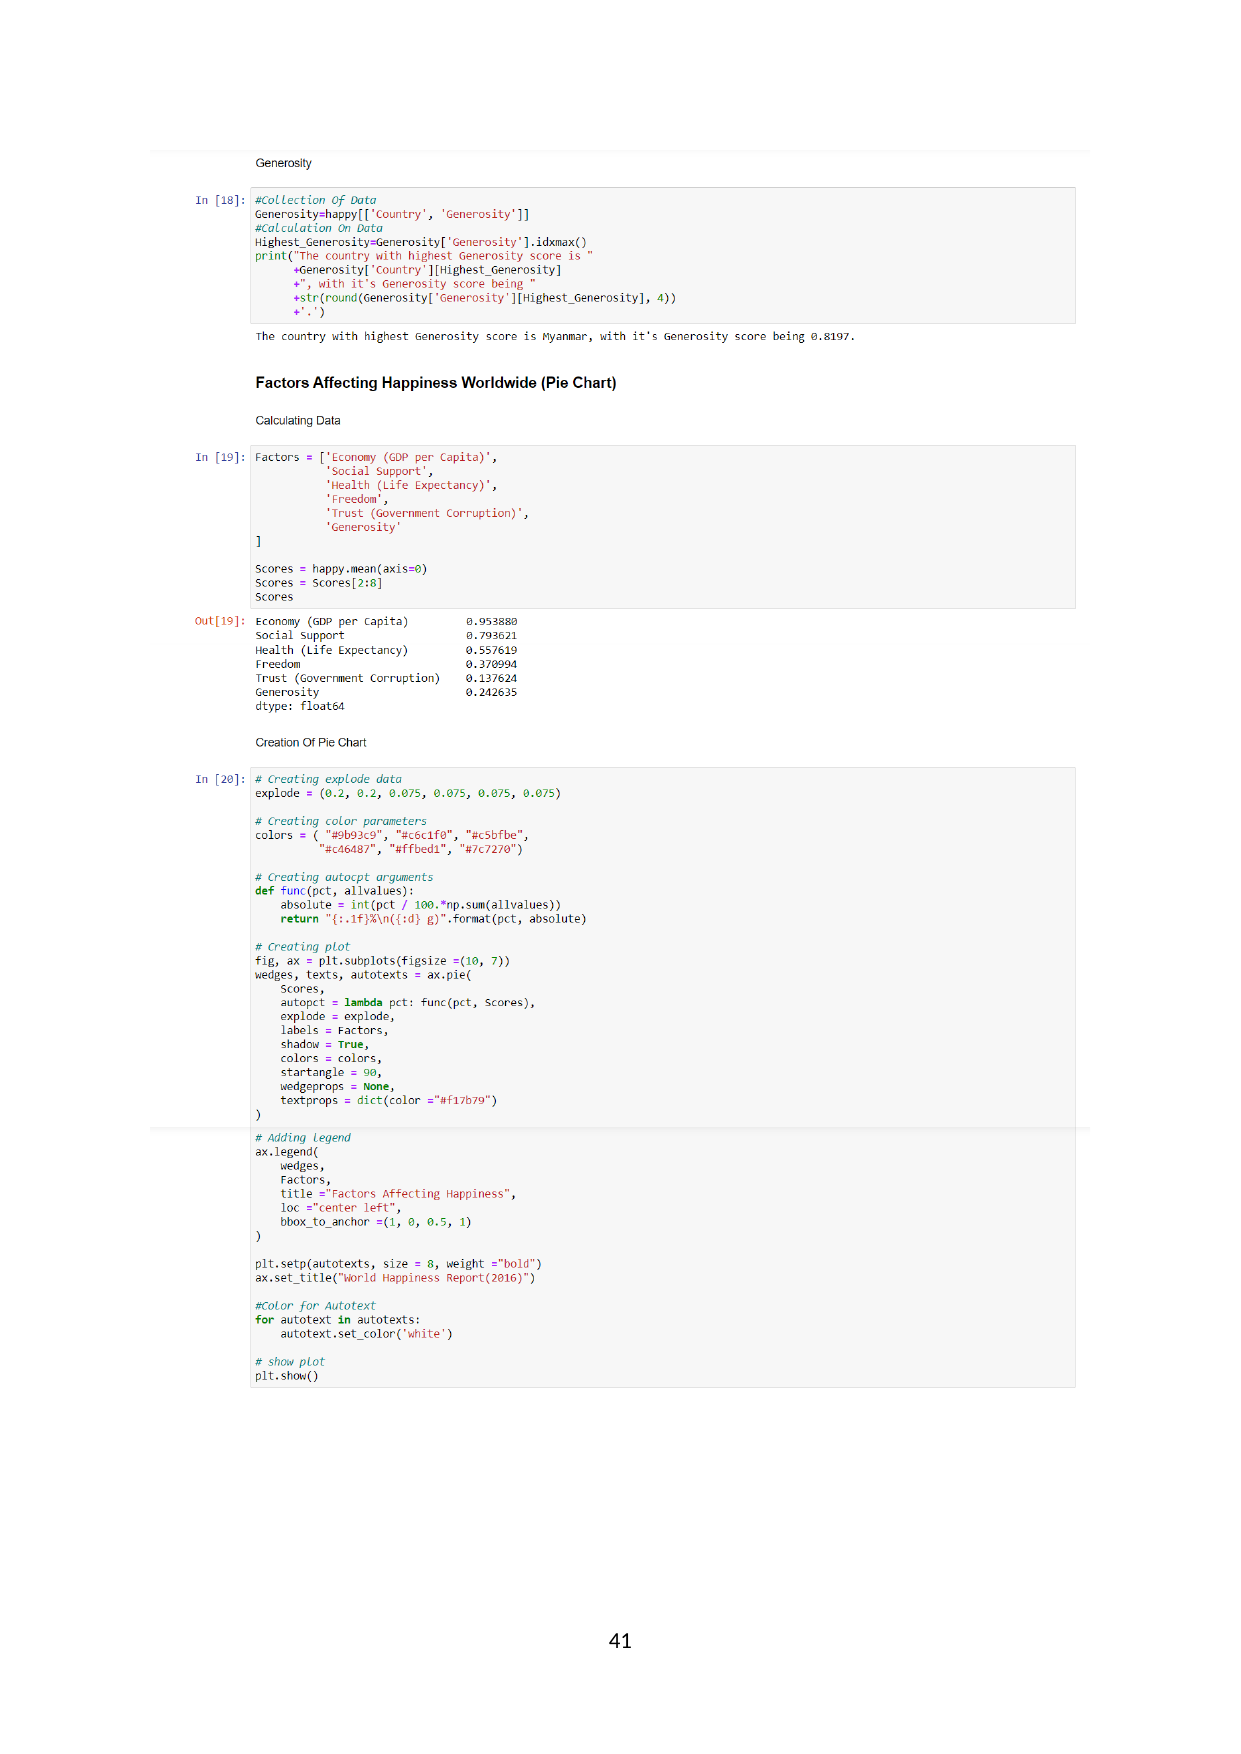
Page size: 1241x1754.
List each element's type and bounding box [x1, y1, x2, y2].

picture [150, 150, 1091, 1392]
